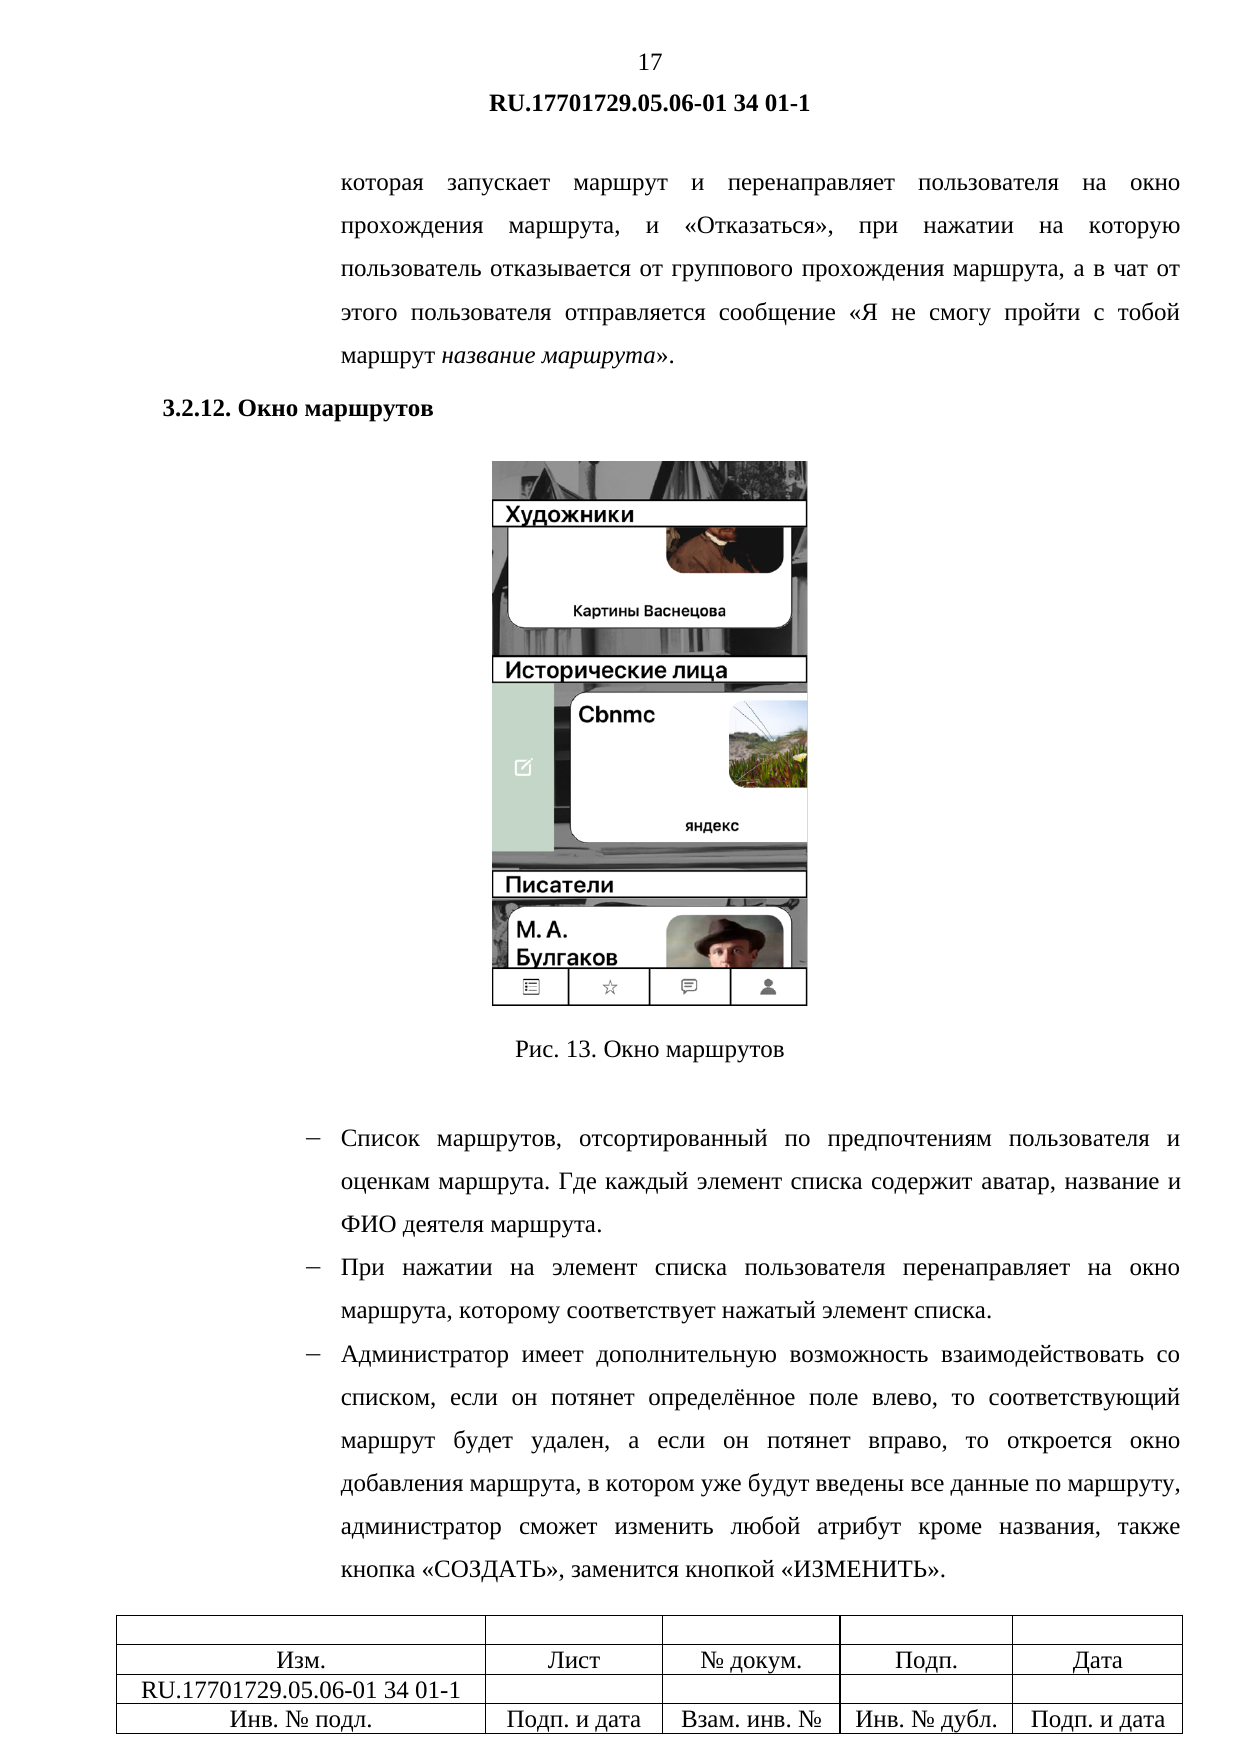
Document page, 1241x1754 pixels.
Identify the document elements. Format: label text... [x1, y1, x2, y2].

list При нажатии на элемент списка пользователя перенаправляет на окно маршрута, которому соответствует нажатый элемент списка. [303, 1252, 1181, 1324]
picture [492, 461, 808, 1006]
list Администратор имеет дополнительную возможность взаимодействовать со списком, если он потянет определённое поле влево, то соответствующий маршрут будет удален, а если он потянет вправо, то откроется окно добавления маршрута, в котором уже будут введены все данные по маршруту, администратор сможет изменить любой атрибут кроме названия, также кнопка «СОЗДАТЬ», заменится кнопкой «ИЗМЕНИТЬ». [303, 1339, 1181, 1583]
list Список маршрутов, отсортированный по предпочтениям пользователя и оценкам маршрута. Где каждый элемент списка содержит аватар, название и ФИО деятеля маршрута. [303, 1123, 1181, 1238]
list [303, 167, 1181, 368]
subtitle 3.2.12. Окно маршрутов [118, 393, 1181, 422]
text Рис. 13. Окно маршрутов [118, 1034, 1181, 1063]
